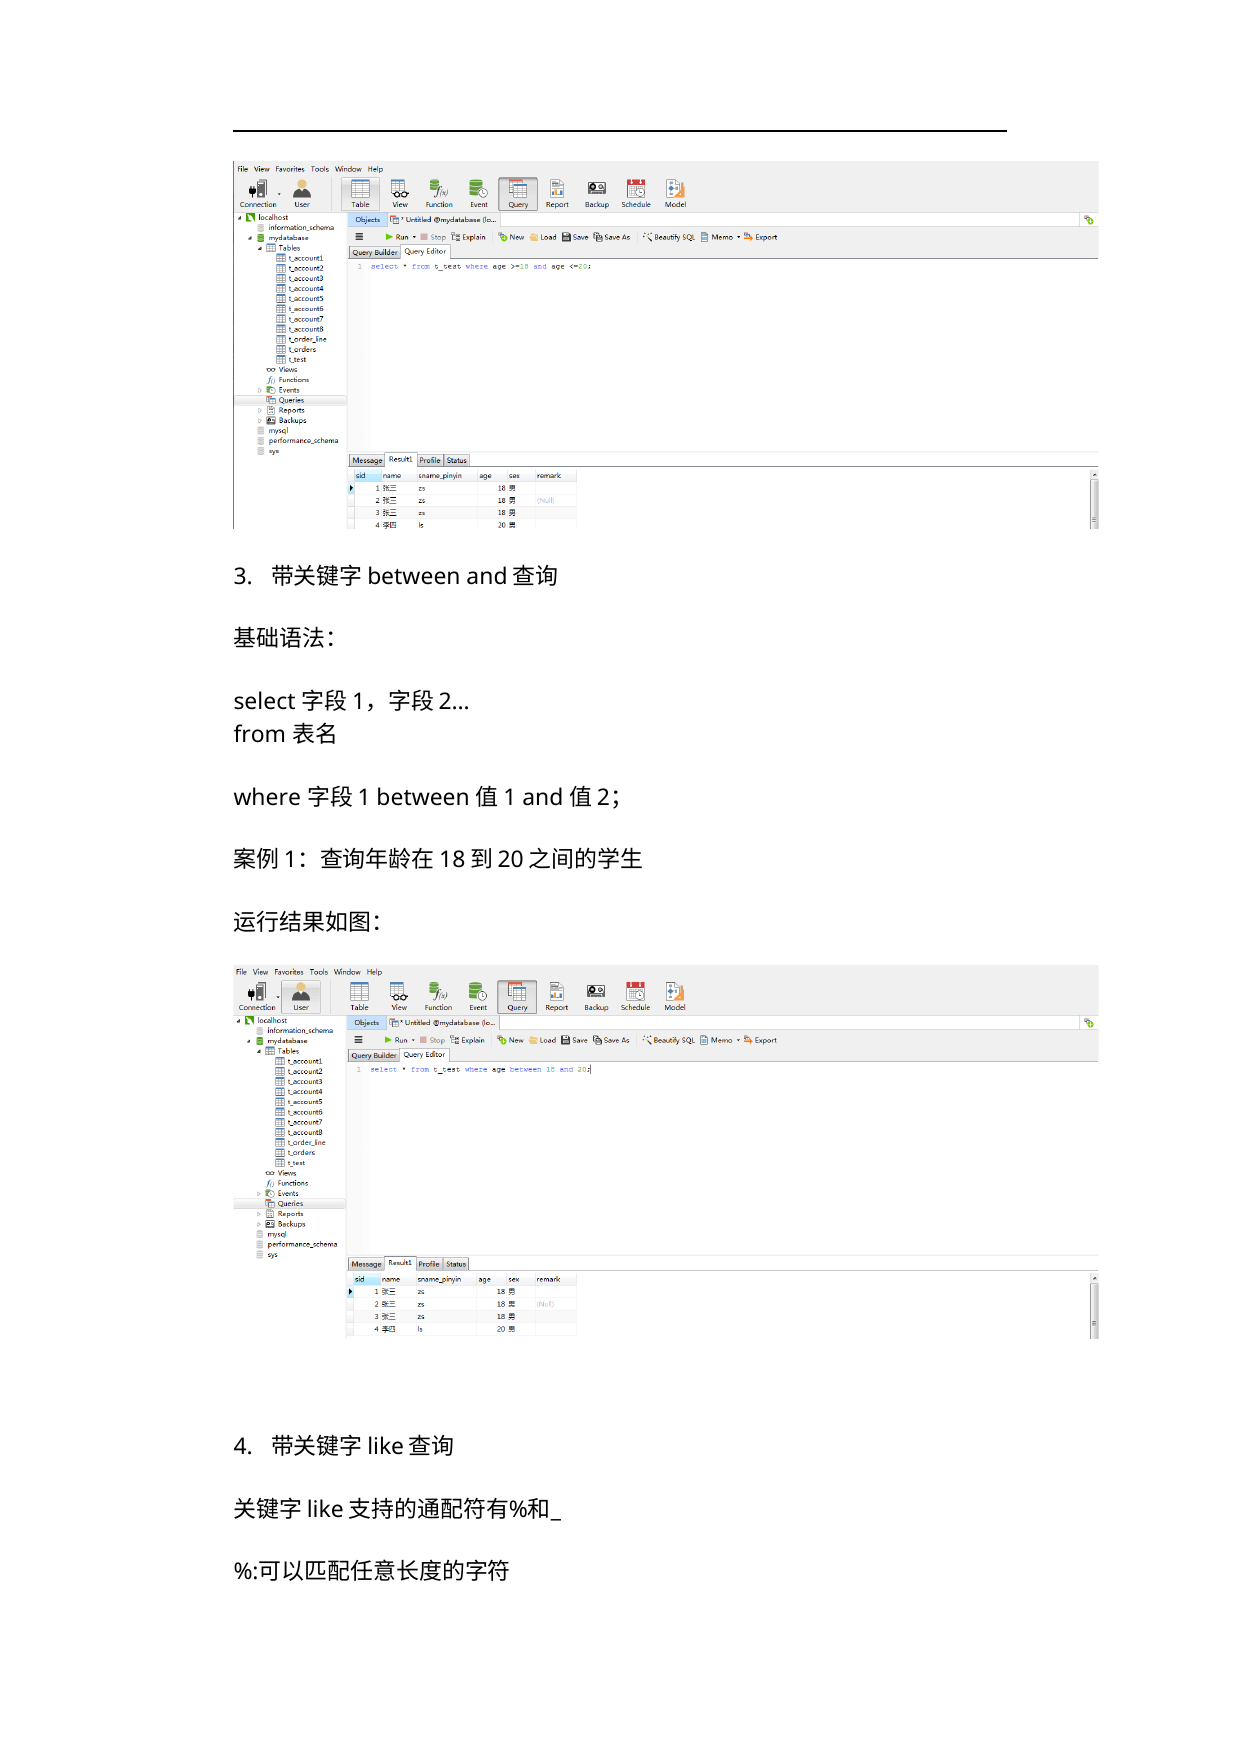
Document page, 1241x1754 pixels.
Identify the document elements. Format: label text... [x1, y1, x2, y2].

list 关键字like支持的通配符有%和_ [233, 1491, 1007, 1524]
picture [233, 161, 1099, 529]
list 基础语法： [233, 620, 1007, 653]
text 案例1：查询年龄在18到20之间的学生 [233, 841, 1007, 874]
text 运行结果如图： [233, 903, 1007, 937]
list 带关键字like查询 [233, 1428, 1007, 1461]
list %:可以匹配任意长度的字符 [233, 1553, 1007, 1586]
list 带关键字between and查询 [233, 558, 1007, 591]
picture [233, 965, 1099, 1339]
text where 字段1 between 值1 and 值2； [233, 778, 1007, 812]
text select 字段1，字段2… from 表名 [233, 682, 1007, 749]
